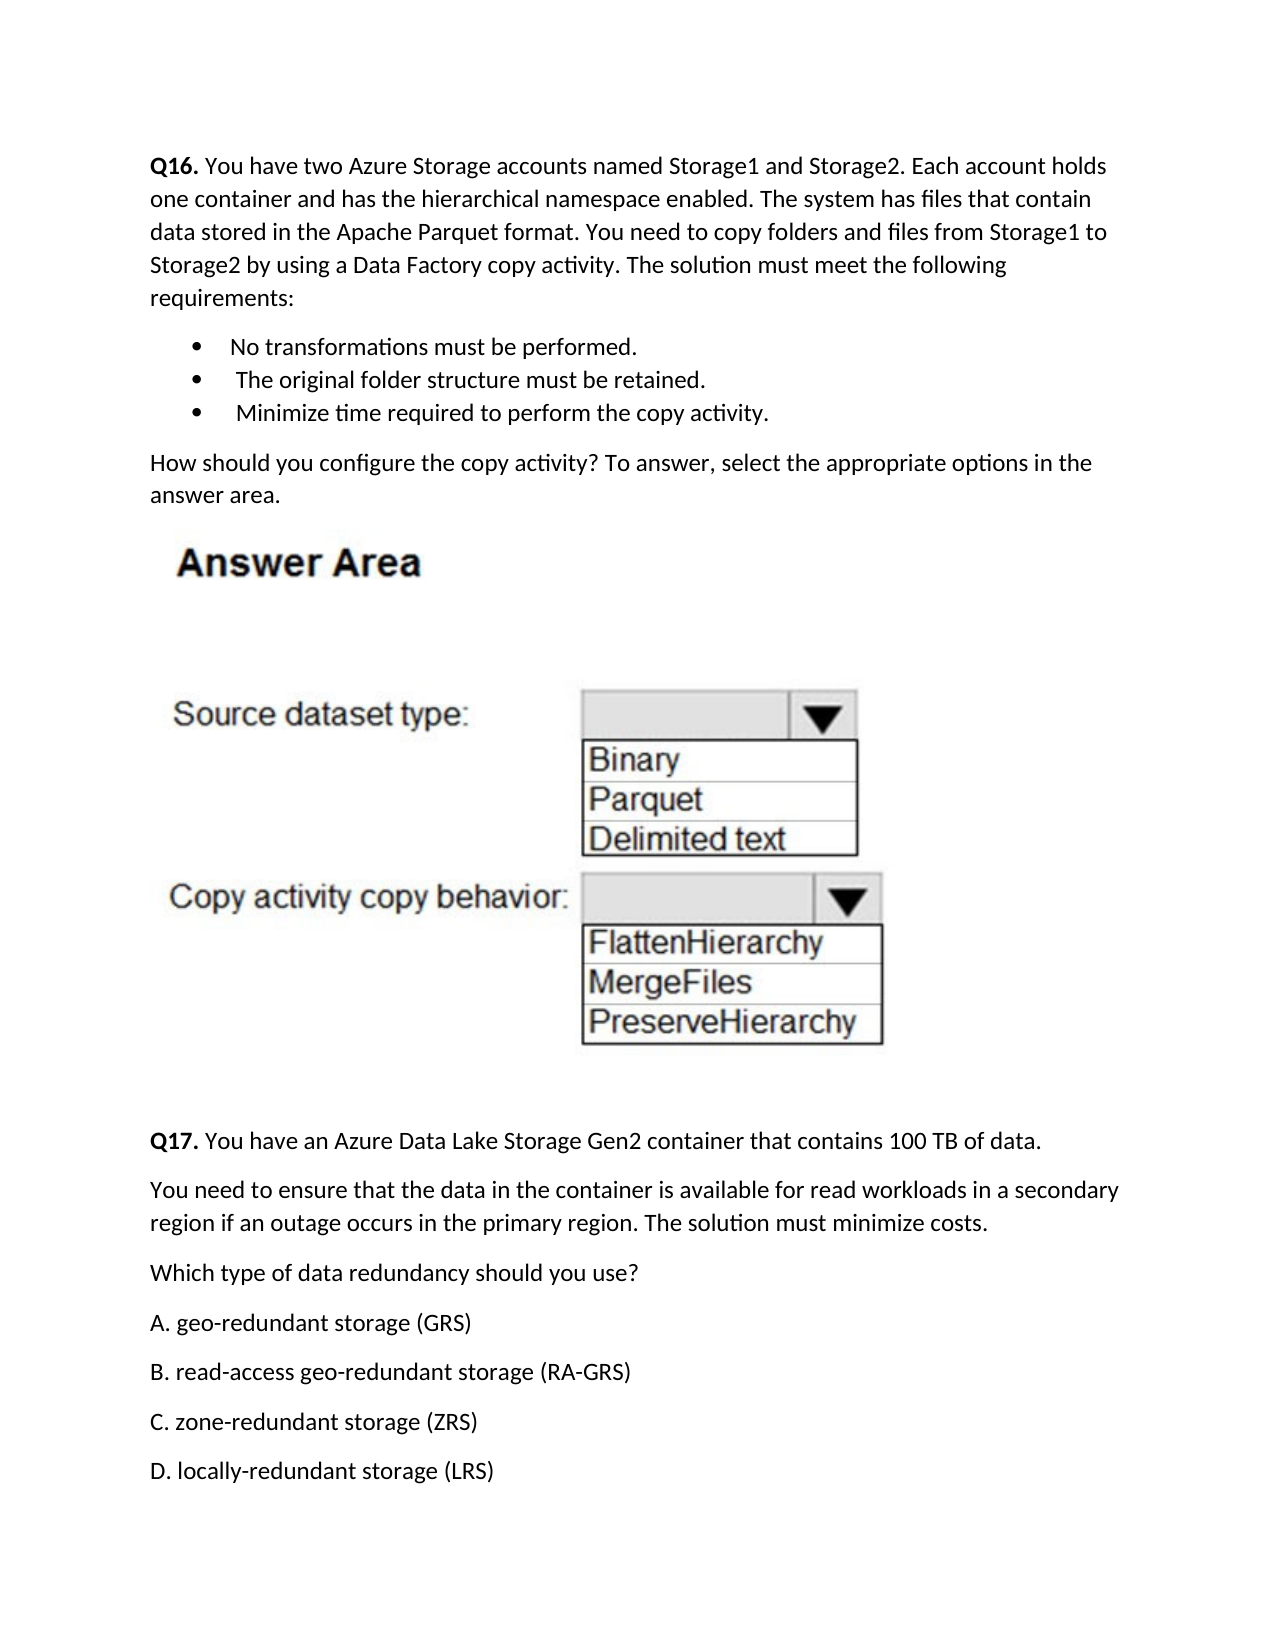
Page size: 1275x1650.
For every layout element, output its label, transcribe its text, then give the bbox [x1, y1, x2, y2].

list The original folder structure must be retained. [192, 364, 1125, 395]
text A. geo-redundant storage (GRS) [150, 1307, 1125, 1337]
text B. read-access geo-redundant storage (RA-GRS) [150, 1356, 1125, 1387]
list Minimize time required to perform the copy activity. [192, 397, 1125, 428]
text C. zone-redundant storage (ZRS) [150, 1406, 1125, 1436]
text You need to ensure that the data in the container is available for read workloads in a secondary region if an outage occurs in the primary region. The solution must minimize costs. [150, 1175, 1125, 1238]
text Which type of data redundancy should you use? [150, 1257, 1125, 1288]
picture [150, 529, 896, 1057]
text Q16. You have two Azure Storage accounts named Storage1 and Storage2. Each account holds one container and has the hierarchical namespace enabled. The system has files that contain data stored in the Apache Parquet format. You need to copy folders and files from Storage1 to Storage2 by using a Data Factory copy activity. The solution must meet the following requirements: [150, 150, 1125, 312]
text How should you configure the copy activity? To answer, select the appropriate options in the answer area. [150, 447, 1125, 510]
text Q17. You have an Azure Data Lake Storage Gen2 container that contains 100 TB of data. [150, 1125, 1125, 1156]
text D. locally-redundant storage (LRS) [150, 1456, 1125, 1486]
list No transformations must be performed. [192, 331, 1125, 362]
